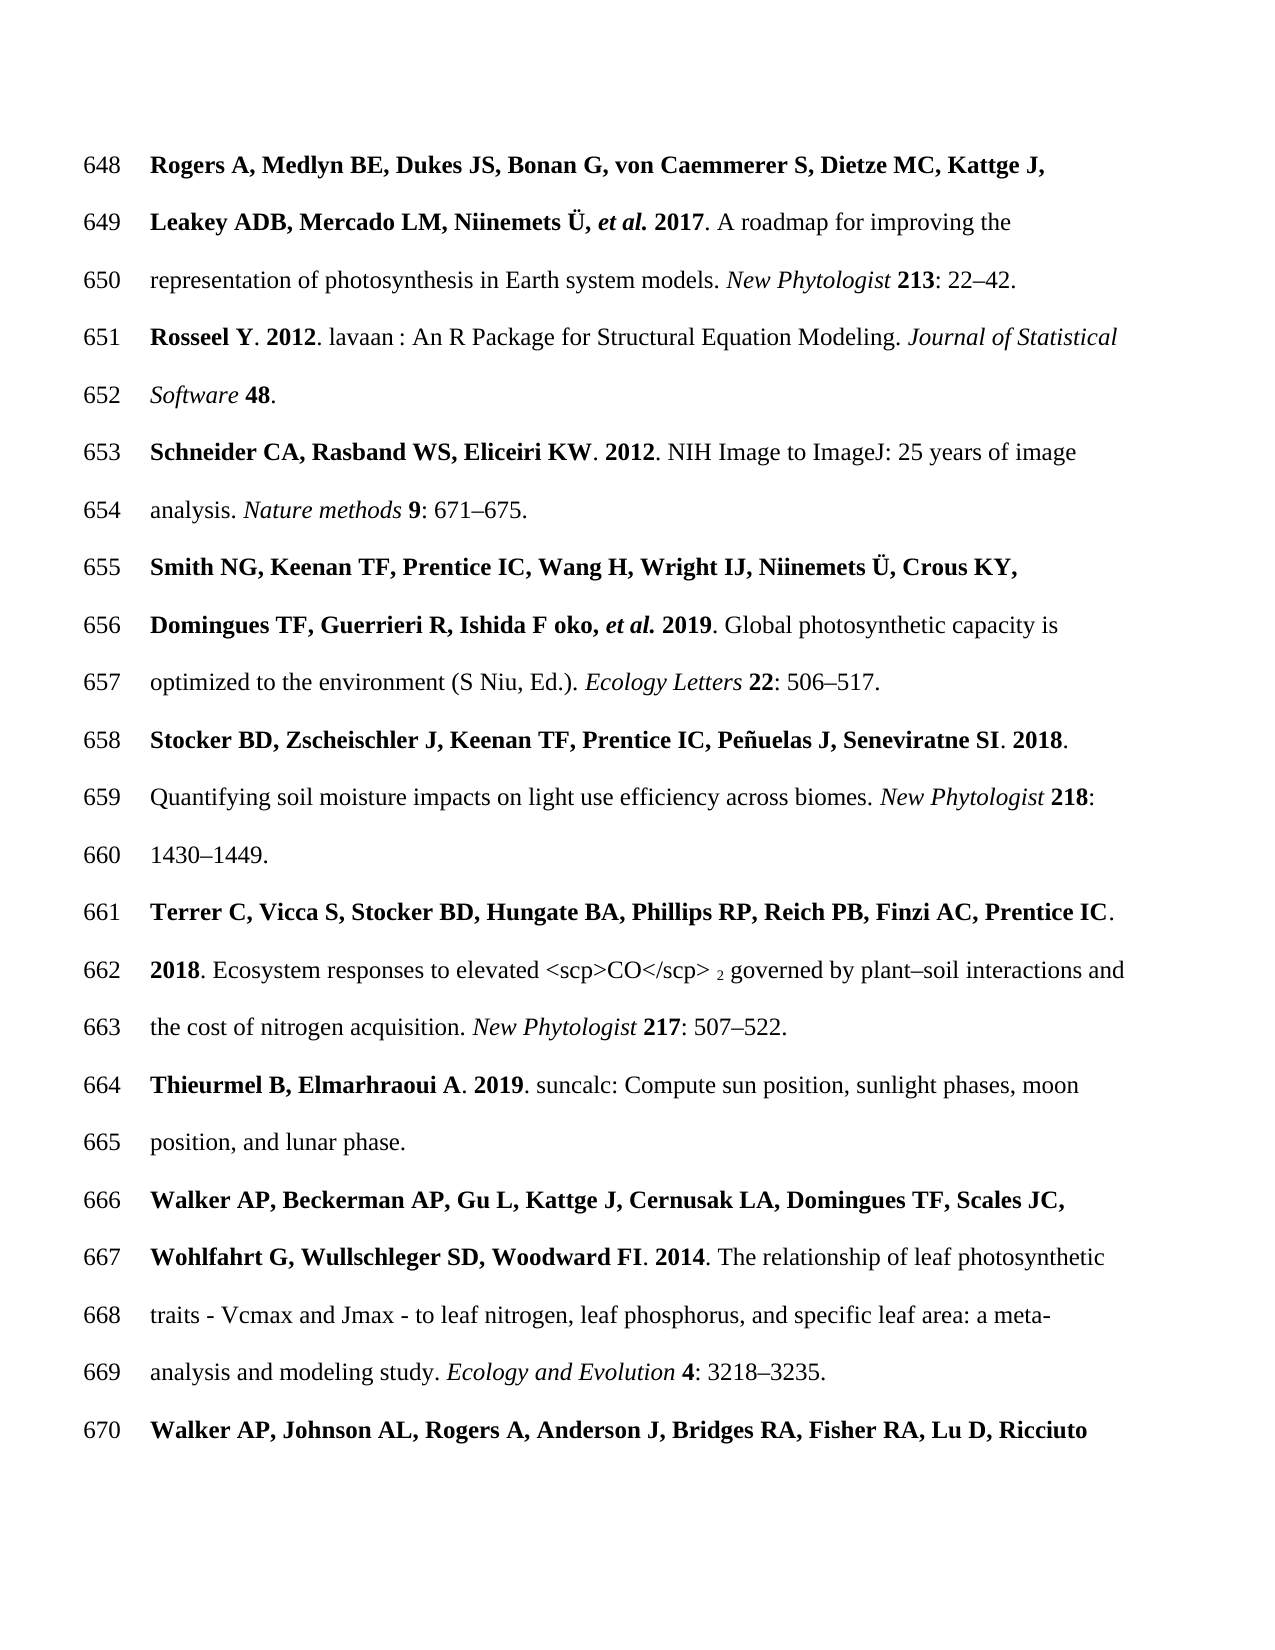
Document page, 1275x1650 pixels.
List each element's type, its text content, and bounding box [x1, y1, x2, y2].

text Rosseel Y. 2012. lavaan : An R Package for Structural Equation Modeling. Journal of Statistical Software 48. [150, 322, 1125, 409]
text Smith NG, Keenan TF, Prentice IC, Wang H, Wright IJ, Niinemets Ü, Crous KY, Domingues TF, Guerrieri R, Ishida F oko, et al. 2019. Global photosynthetic capacity is optimized to the environment (S Niu, Ed.). Ecology Letters 22: 506–517. [150, 552, 1125, 696]
text Schneider CA, Rasband WS, Eliceiri KW. 2012. NIH Image to ImageJ: 25 years of image analysis. Nature methods 9: 671–675. [150, 437, 1125, 524]
text Stocker BD, Zscheischler J, Keenan TF, Prentice IC, Peñuelas J, Seneviratne SI. 2018. Quantifying soil moisture impacts on light use efficiency across biomes. New Phytologist 218: 1430–1449. [150, 725, 1125, 869]
text Thieurmel B, Elmarhraoui A. 2019. suncalc: Compute sun position, sunlight phases, moon position, and lunar phase. [150, 1070, 1125, 1156]
text Terrer C, Vicca S, Stocker BD, Hungate BA, Phillips RP, Reich PB, Finzi AC, Prentice IC. 2018. Ecosystem responses to elevated <scp>CO</scp> 2 governed by plant–soil interactions and the cost of nitrogen acquisition. New Phytologist 217: 507–522. [150, 897, 1125, 1041]
text Walker AP, Beckerman AP, Gu L, Kattge J, Cernusak LA, Domingues TF, Scales JC, Wohlfahrt G, Wullschleger SD, Woodward FI. 2014. The relationship of leaf photosynthetic traits - Vcmax and Jmax - to leaf nitrogen, leaf phosphorus, and specific leaf area: a meta-analysis and modeling study. Ecology and Evolution 4: 3218–3235. [150, 1185, 1125, 1386]
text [150, 1415, 1125, 1444]
text Rogers A, Medlyn BE, Dukes JS, Bonan G, von Caemmerer S, Dietze MC, Kattge J, Leakey ADB, Mercado LM, Niinemets Ü, et al. 2017. A roadmap for improving the representation of photosynthesis in Earth system models. New Phytologist 213: 22–42. [150, 150, 1125, 294]
